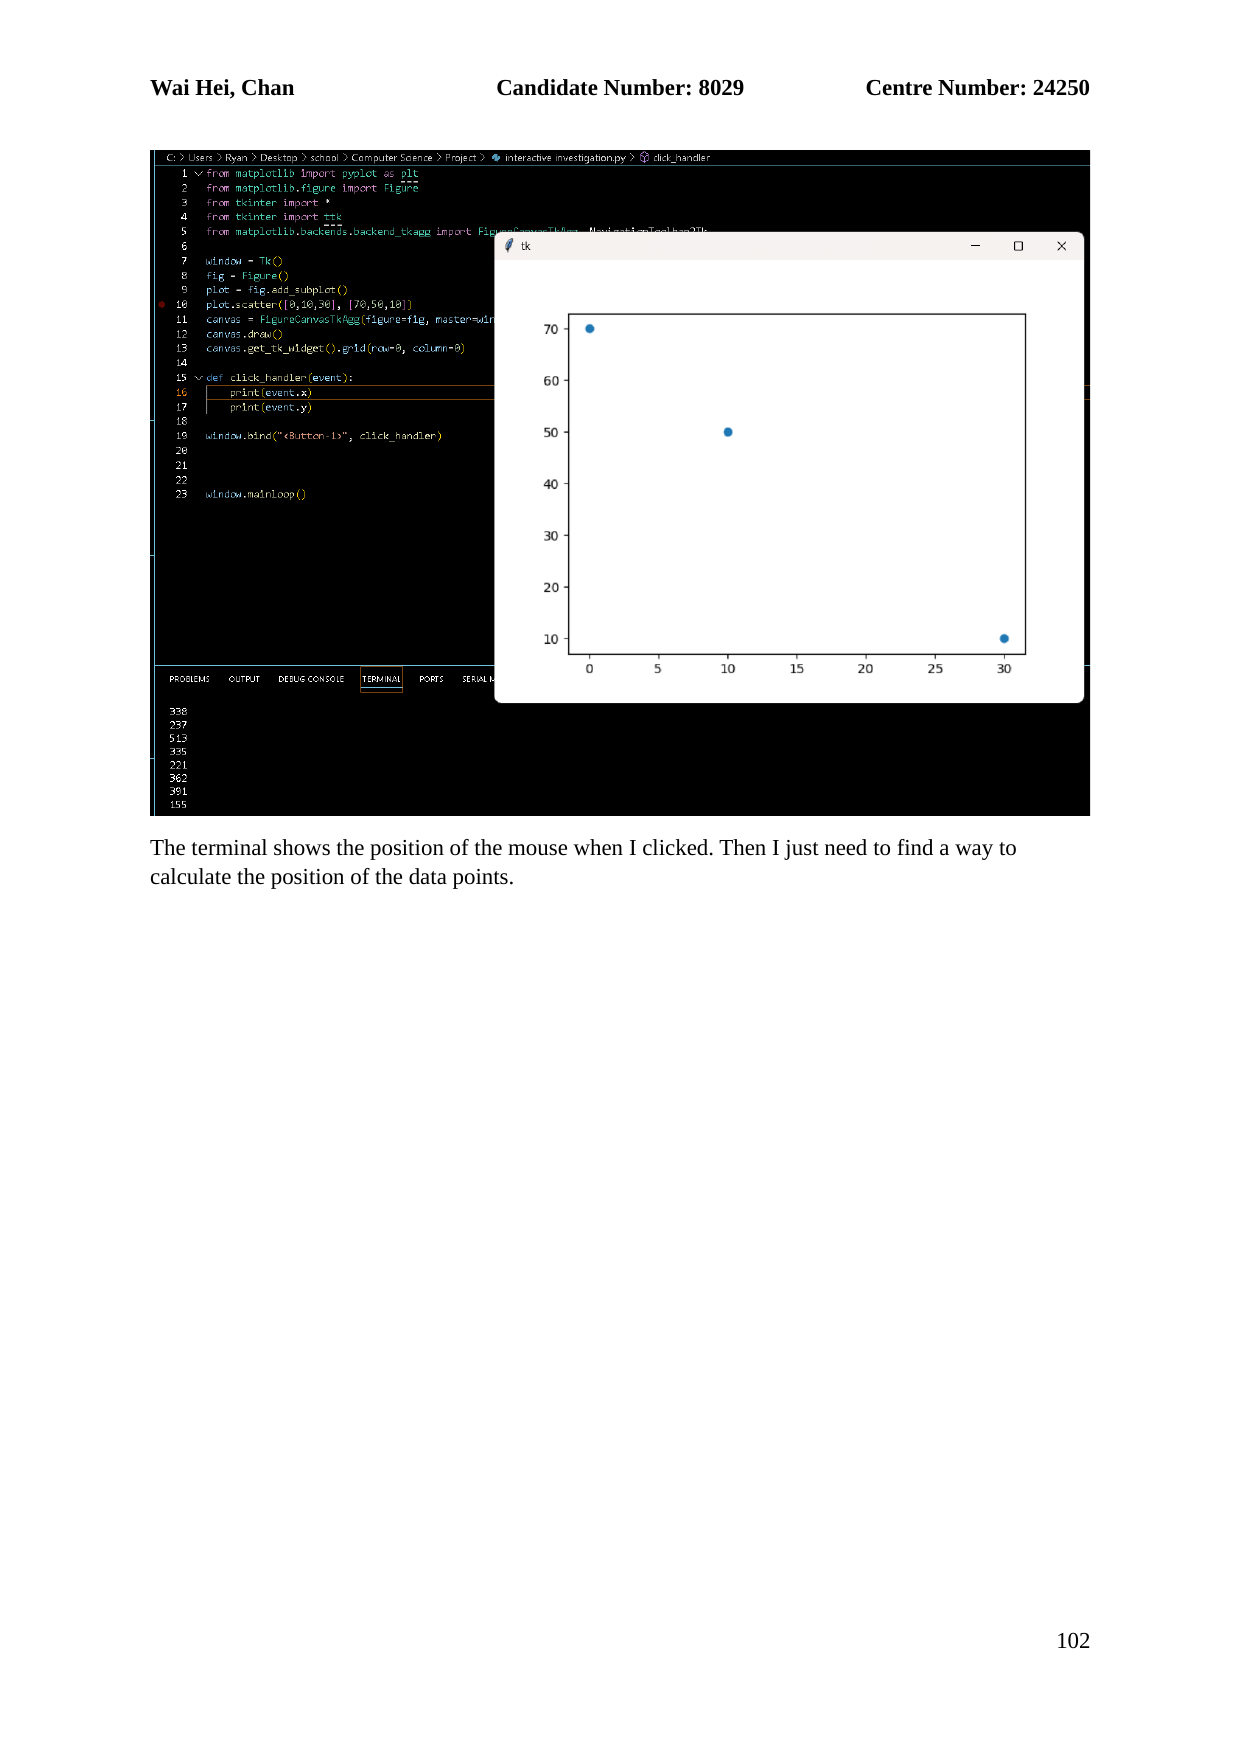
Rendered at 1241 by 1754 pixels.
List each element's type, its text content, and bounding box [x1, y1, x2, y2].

picture [150, 150, 1091, 816]
text The terminal shows the position of the mouse when I clicked. Then I just need to find a way to calculate the position of the data points. [150, 834, 1090, 917]
